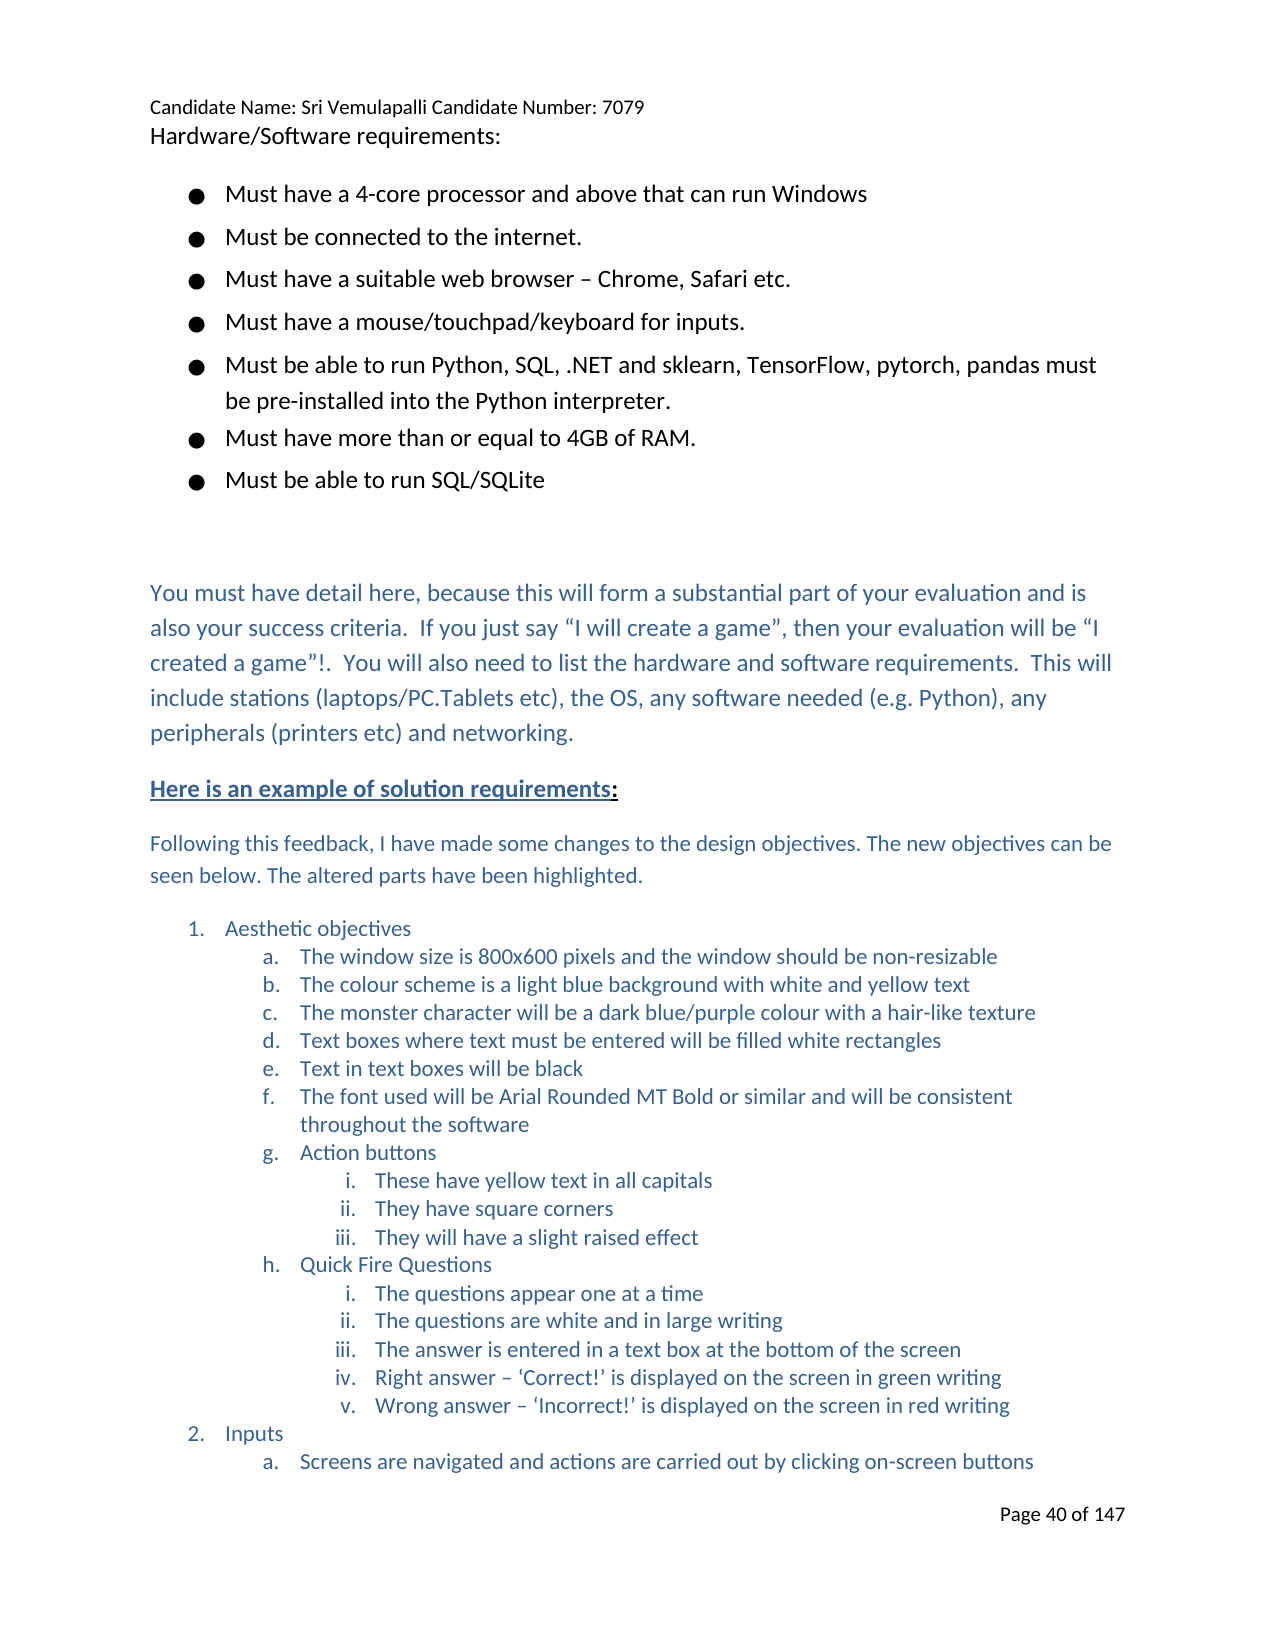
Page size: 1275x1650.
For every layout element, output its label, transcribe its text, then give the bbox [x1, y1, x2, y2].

list The colour scheme is a light blue background with white and yellow text [262, 970, 1125, 998]
list The window size is 800x600 pixels and the window should be non-resizable [262, 942, 1125, 970]
list Screens are navigated and actions are carried out by clicking on-screen buttons [262, 1447, 1125, 1475]
list The questions appear one at a time [356, 1279, 1125, 1307]
list The questions are white and in large writing [356, 1307, 1125, 1335]
list The font used will be Arial Rounded MT Bold or similar and will be consistent throughout the software [262, 1082, 1125, 1138]
list Must have a suitable web browser – Chrome, Safari etc. [187, 257, 1125, 299]
list These have yellow text in all capitals [356, 1167, 1125, 1194]
list Inputs [187, 1419, 1125, 1447]
list Action buttons [262, 1138, 1125, 1167]
list Must be connected to the internet. [187, 214, 1125, 257]
list They will have a slight raised effect [356, 1223, 1125, 1251]
list Quick Fire Questions [262, 1251, 1125, 1279]
list The monster character will be a dark blue/purple colour with a hair-like texture [262, 998, 1125, 1026]
text You must have detail here, because this will form a substantial part of your evaluation and is also your success criteria. If you just say “I will create a game”, then your evaluation will be “I created a game”!. You will also need to list the hardware and software requirements. This will include stations (laptops/PC.Tablets etc), the OS, any software needed (e.g. Python), any peripherals (printers etc) and networking. [150, 577, 1125, 748]
list Text in text boxes will be black [262, 1054, 1125, 1082]
text Here is an example of solution requirements: [150, 773, 1125, 804]
list Must have more than or equal to 4GB of RAM. [187, 415, 1125, 458]
list Aesthetic objectives [187, 914, 1125, 942]
list Right answer – ‘Correct!’ is displayed on the screen in green writing [356, 1363, 1125, 1391]
list Wrong answer – ‘Incorrect!’ is displayed on the screen in red writing [356, 1391, 1125, 1419]
list Must have a 4-core processor and above that can run Windows [187, 171, 1125, 214]
list Must be able to run SQL/SQLite [187, 458, 1125, 501]
list Text boxes where text must be entered will be filled white rectangles [262, 1026, 1125, 1054]
text Hardware/Software requirements: [150, 120, 1125, 151]
list Must have a mouse/touchpad/keyboard for inputs. [187, 299, 1125, 342]
list The answer is entered in a text box at the bottom of the screen [356, 1335, 1125, 1363]
list Must be able to run Python, SQL, .NET and sklearn, TensorFlow, pytorch, pandas must be pre-installed into the Python interpreter. [187, 342, 1125, 415]
list They have square corners [356, 1194, 1125, 1223]
text Following this feedback, I have made some changes to the design objectives. The new objectives can be seen below. The altered parts have been highlighted. [150, 829, 1125, 889]
